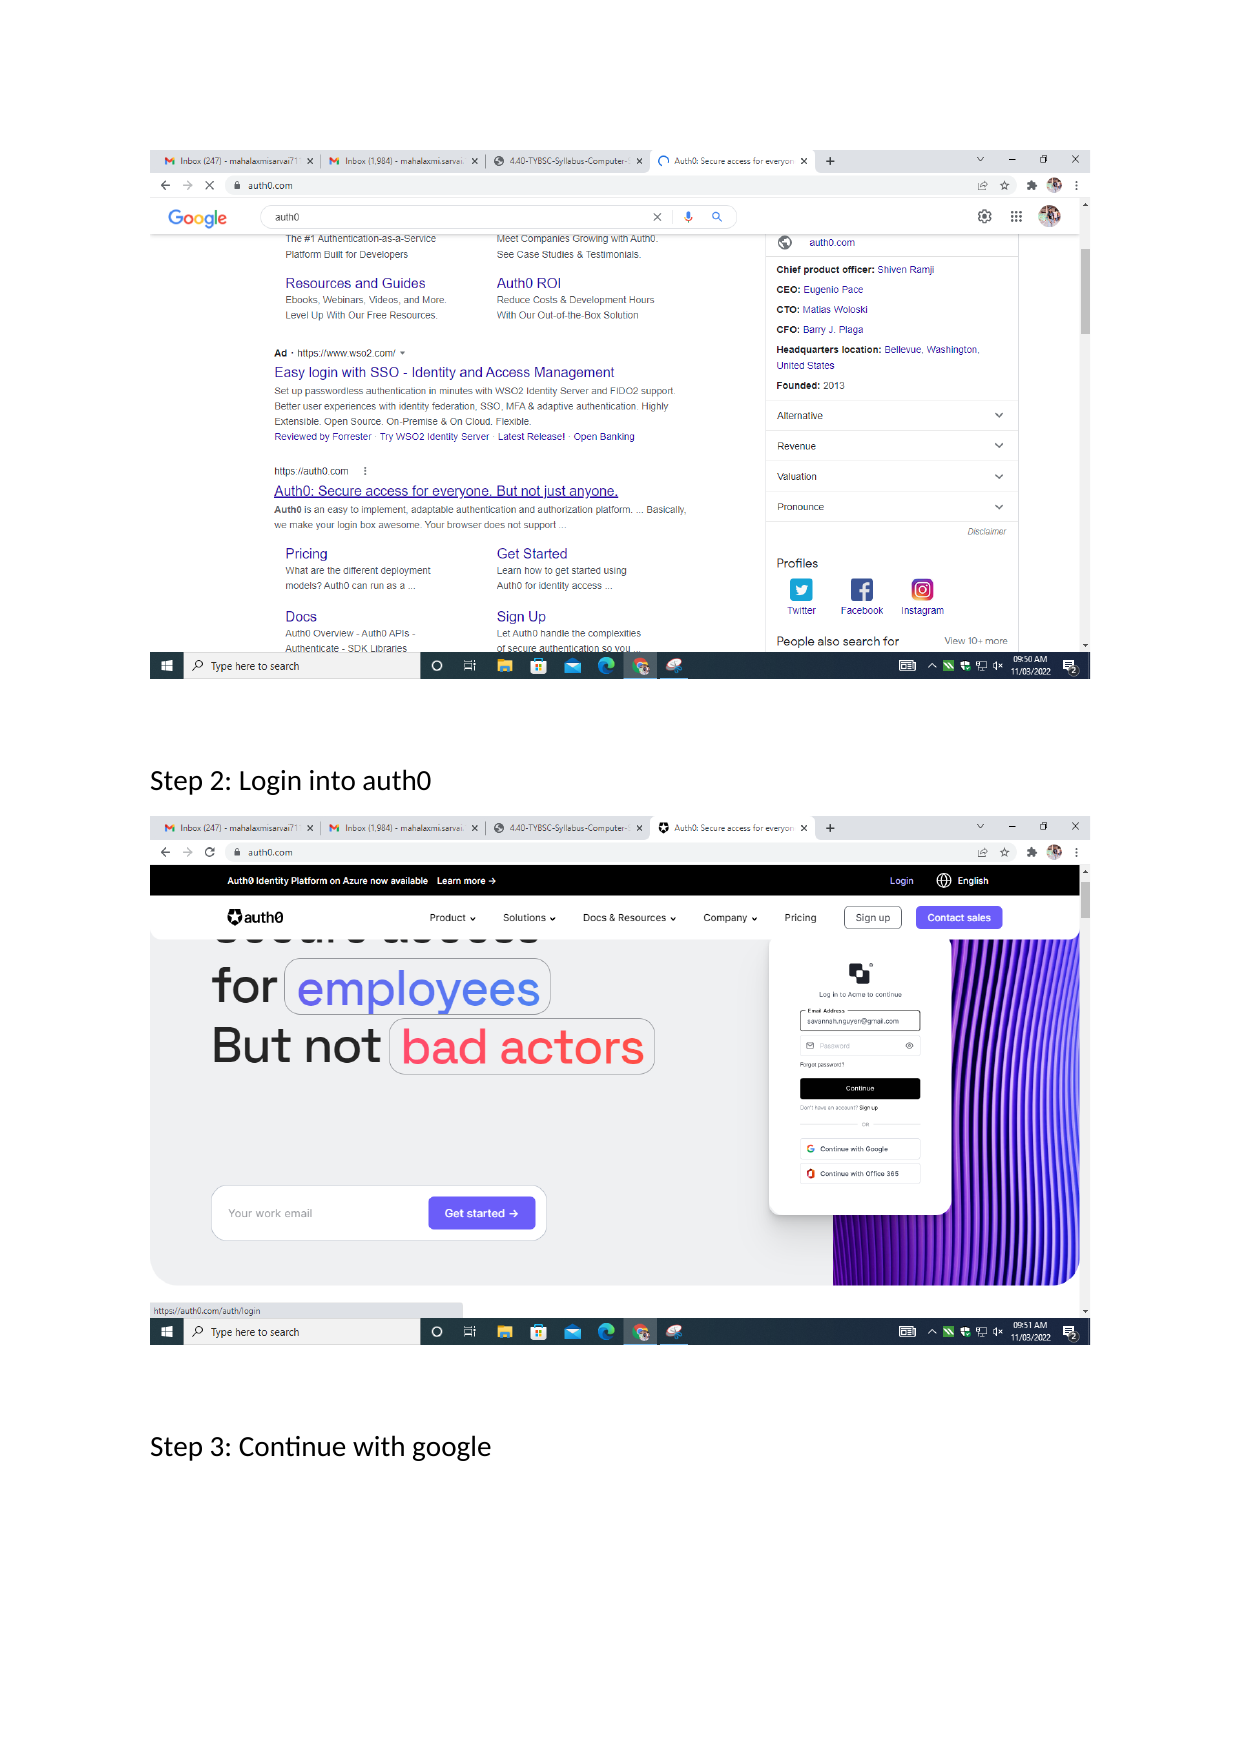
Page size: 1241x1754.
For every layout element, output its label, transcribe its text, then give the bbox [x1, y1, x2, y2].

text Step 3: Continue with google [150, 1428, 1090, 1464]
picture [150, 816, 1091, 1345]
picture [150, 150, 1091, 679]
text Step 2: Login into auth0 [150, 762, 1090, 798]
